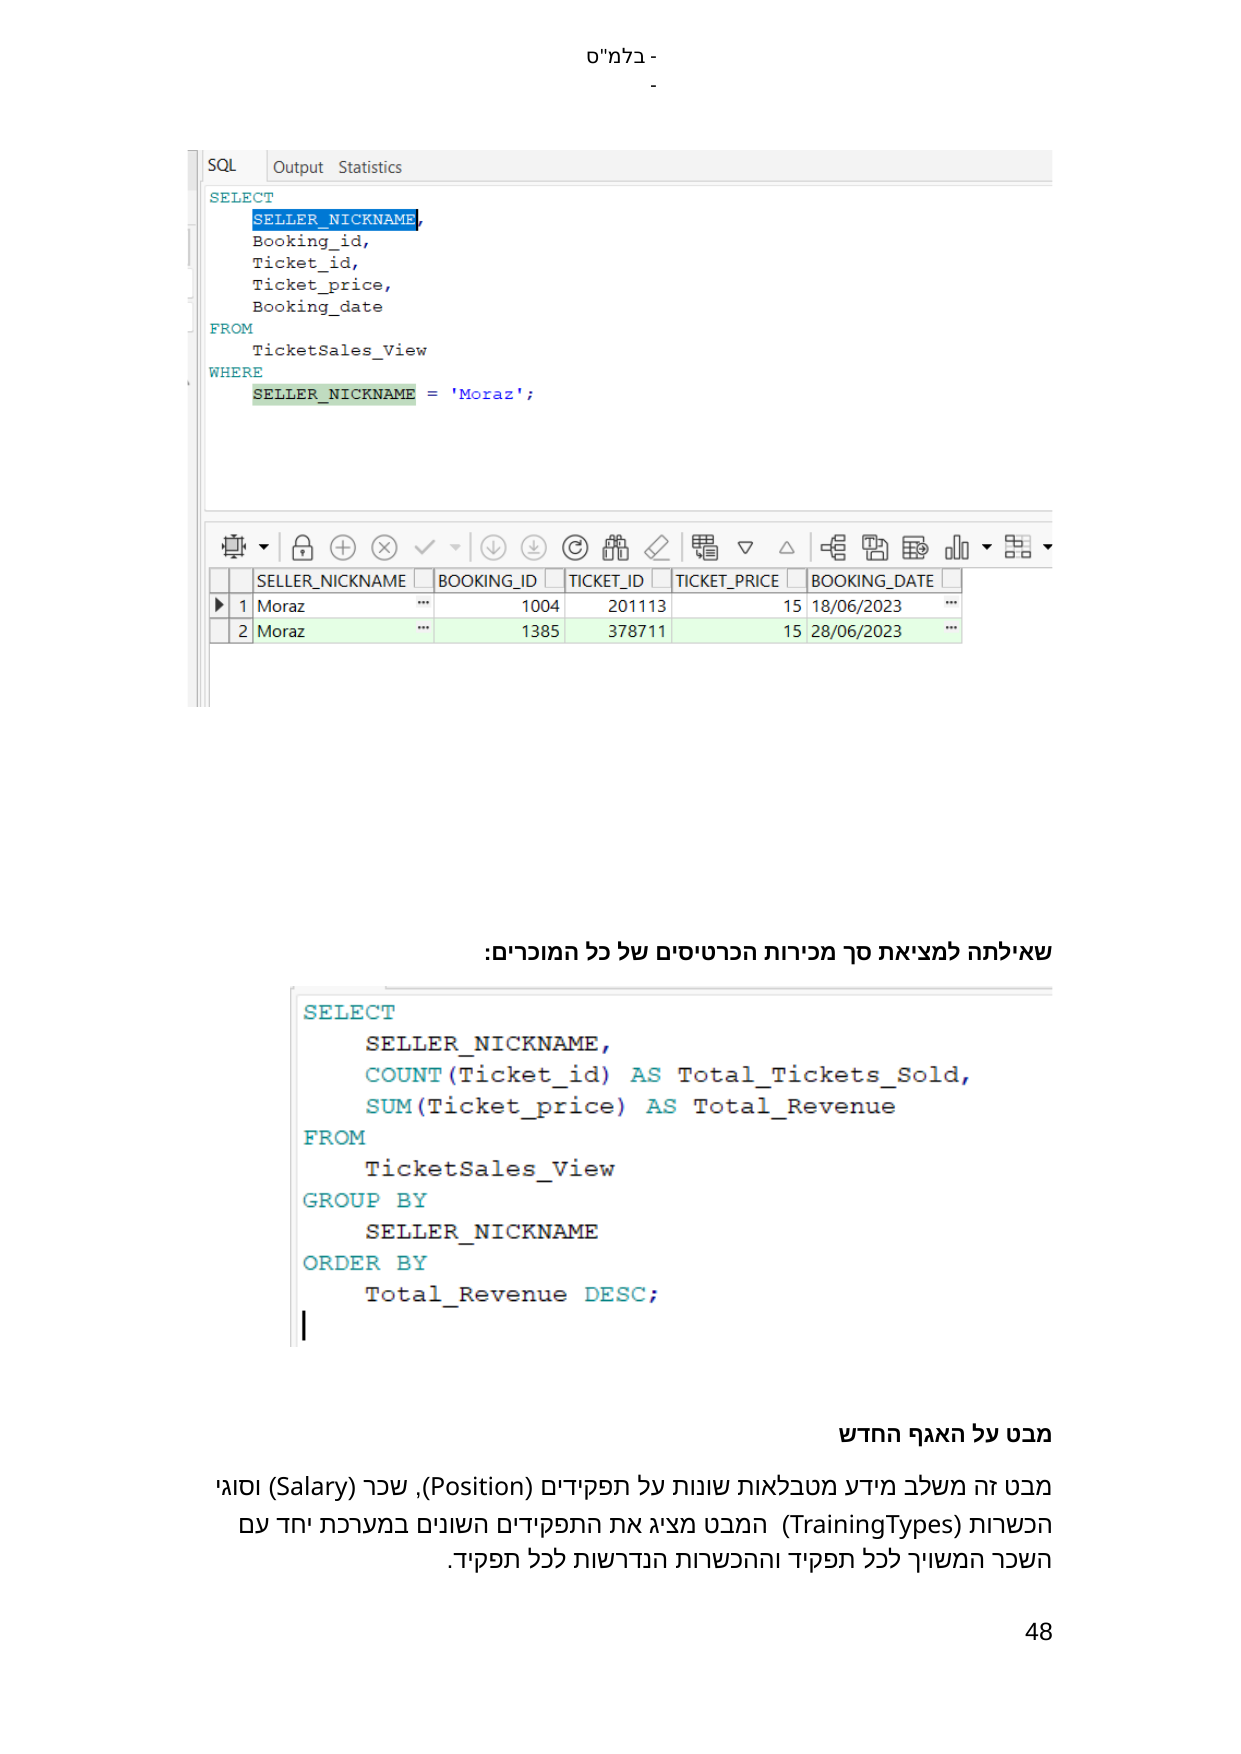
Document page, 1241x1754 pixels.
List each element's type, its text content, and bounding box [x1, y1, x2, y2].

picture [290, 986, 1053, 1347]
text שאילתה למציאת סך מכירות הכרטיסים של כל המוכרים: [187, 939, 1053, 965]
text מבט על האגף החדש [187, 1421, 1053, 1448]
text מבט זה משלב מידע מטבלאות שונות על תפקידים (Position), שכר (Salary) וסוגי הכשרות (TrainingTypes) המבט מציג את התפקידים השונים במערכת יחד עם השכר המשויך לכל תפקיד וההכשרות הנדרשות לכל תפקיד. [187, 1468, 1053, 1574]
picture [187, 150, 1053, 707]
